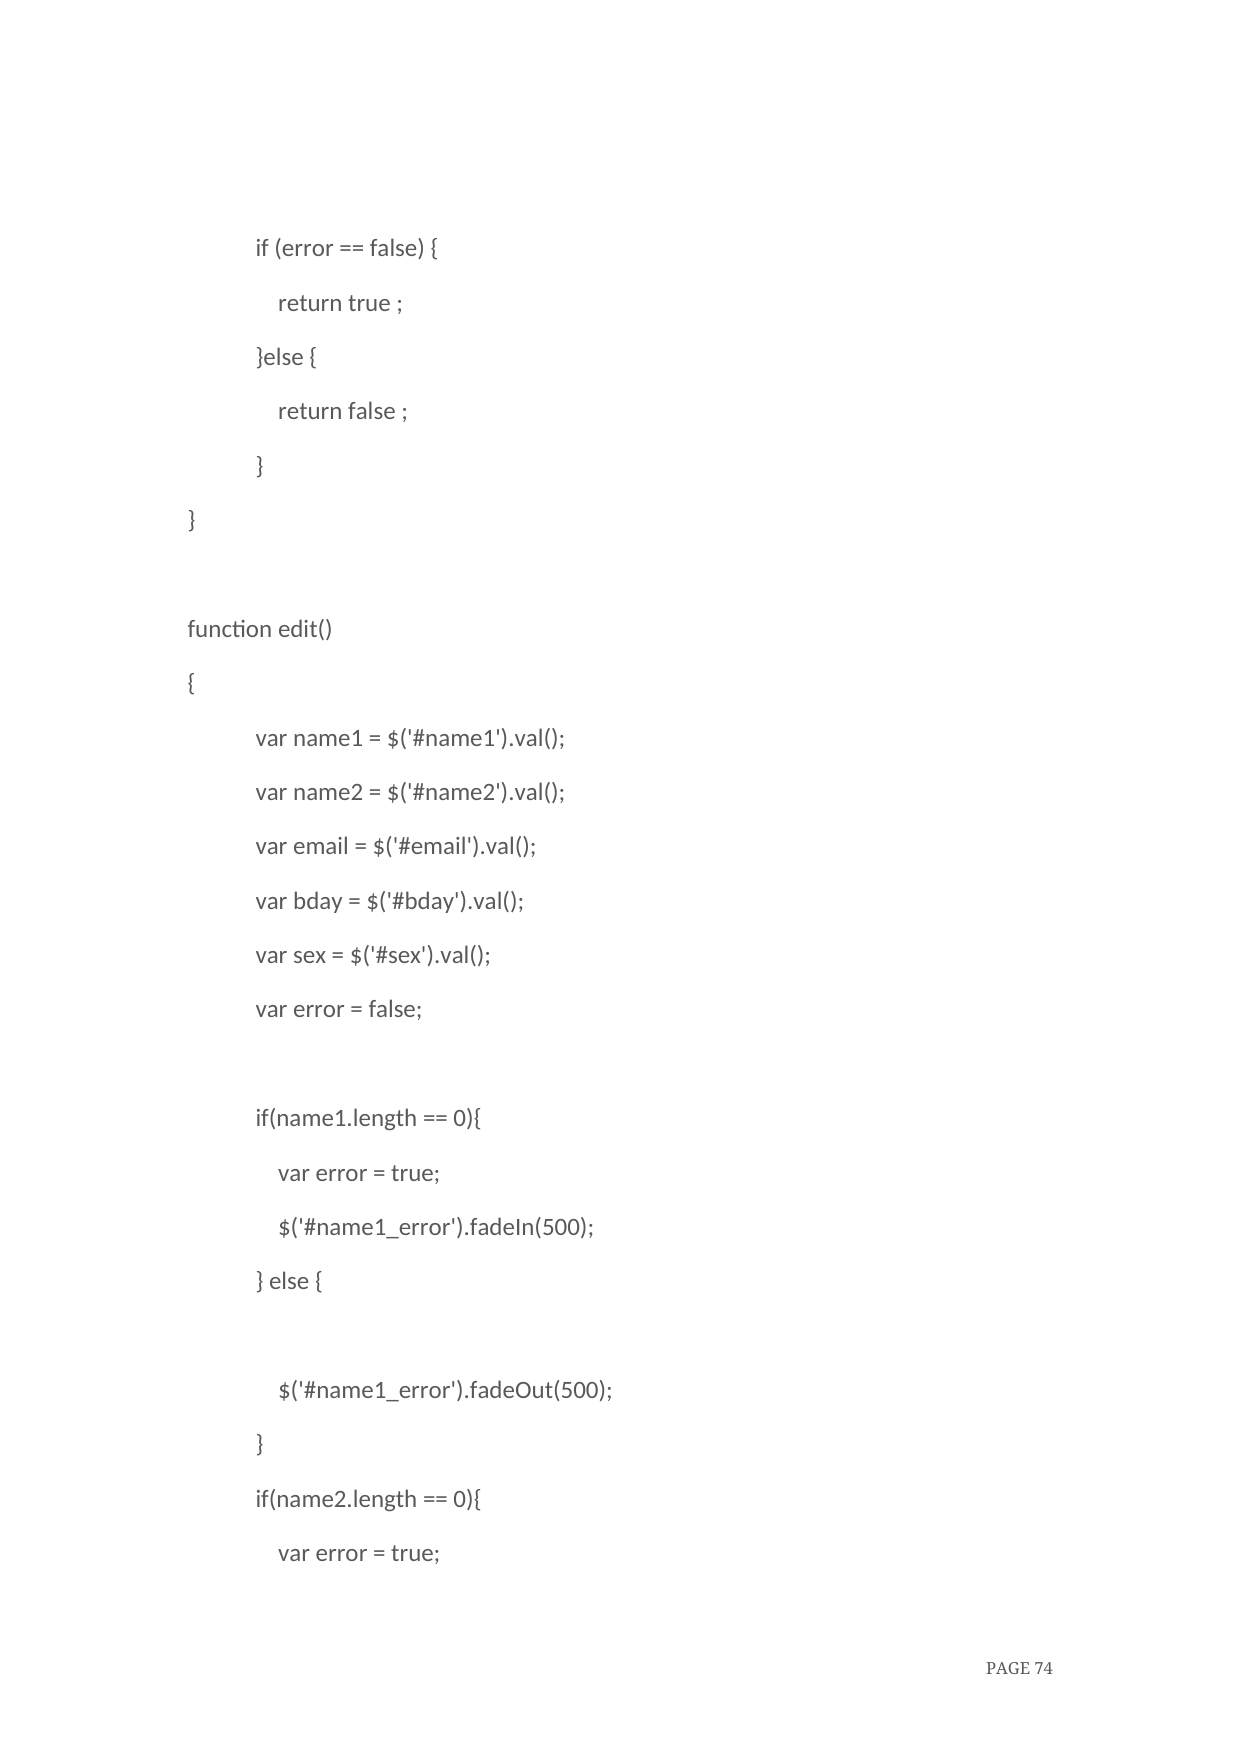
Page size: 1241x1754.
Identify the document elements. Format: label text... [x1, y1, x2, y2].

text } [187, 1428, 1053, 1459]
text function edit() [187, 613, 1053, 643]
text } [187, 504, 1053, 535]
text var email = $('#email').val(); [187, 830, 1053, 861]
text var error = true; [187, 1537, 1053, 1568]
text if(name2.length == 0){ [187, 1483, 1053, 1513]
text var sex = $('#sex').val(); [187, 939, 1053, 970]
text if(name1.length == 0){ [187, 1102, 1053, 1133]
text { [187, 667, 1053, 698]
text var name1 = $('#name1').val(); [187, 722, 1053, 752]
text } [187, 450, 1053, 480]
text var name2 = $('#name2').val(); [187, 776, 1053, 807]
text }else { [187, 341, 1053, 372]
text } else { [187, 1265, 1053, 1296]
text $('#name1_error').fadeIn(500); [187, 1211, 1053, 1242]
text $('#name1_error').fadeOut(500); [187, 1374, 1053, 1405]
text return false ; [187, 395, 1053, 426]
text if (error == false) { [187, 232, 1053, 263]
text return true ; [187, 287, 1053, 317]
text var error = true; [187, 1157, 1053, 1187]
text var bday = $('#bday').val(); [187, 885, 1053, 915]
text var error = false; [187, 993, 1053, 1024]
